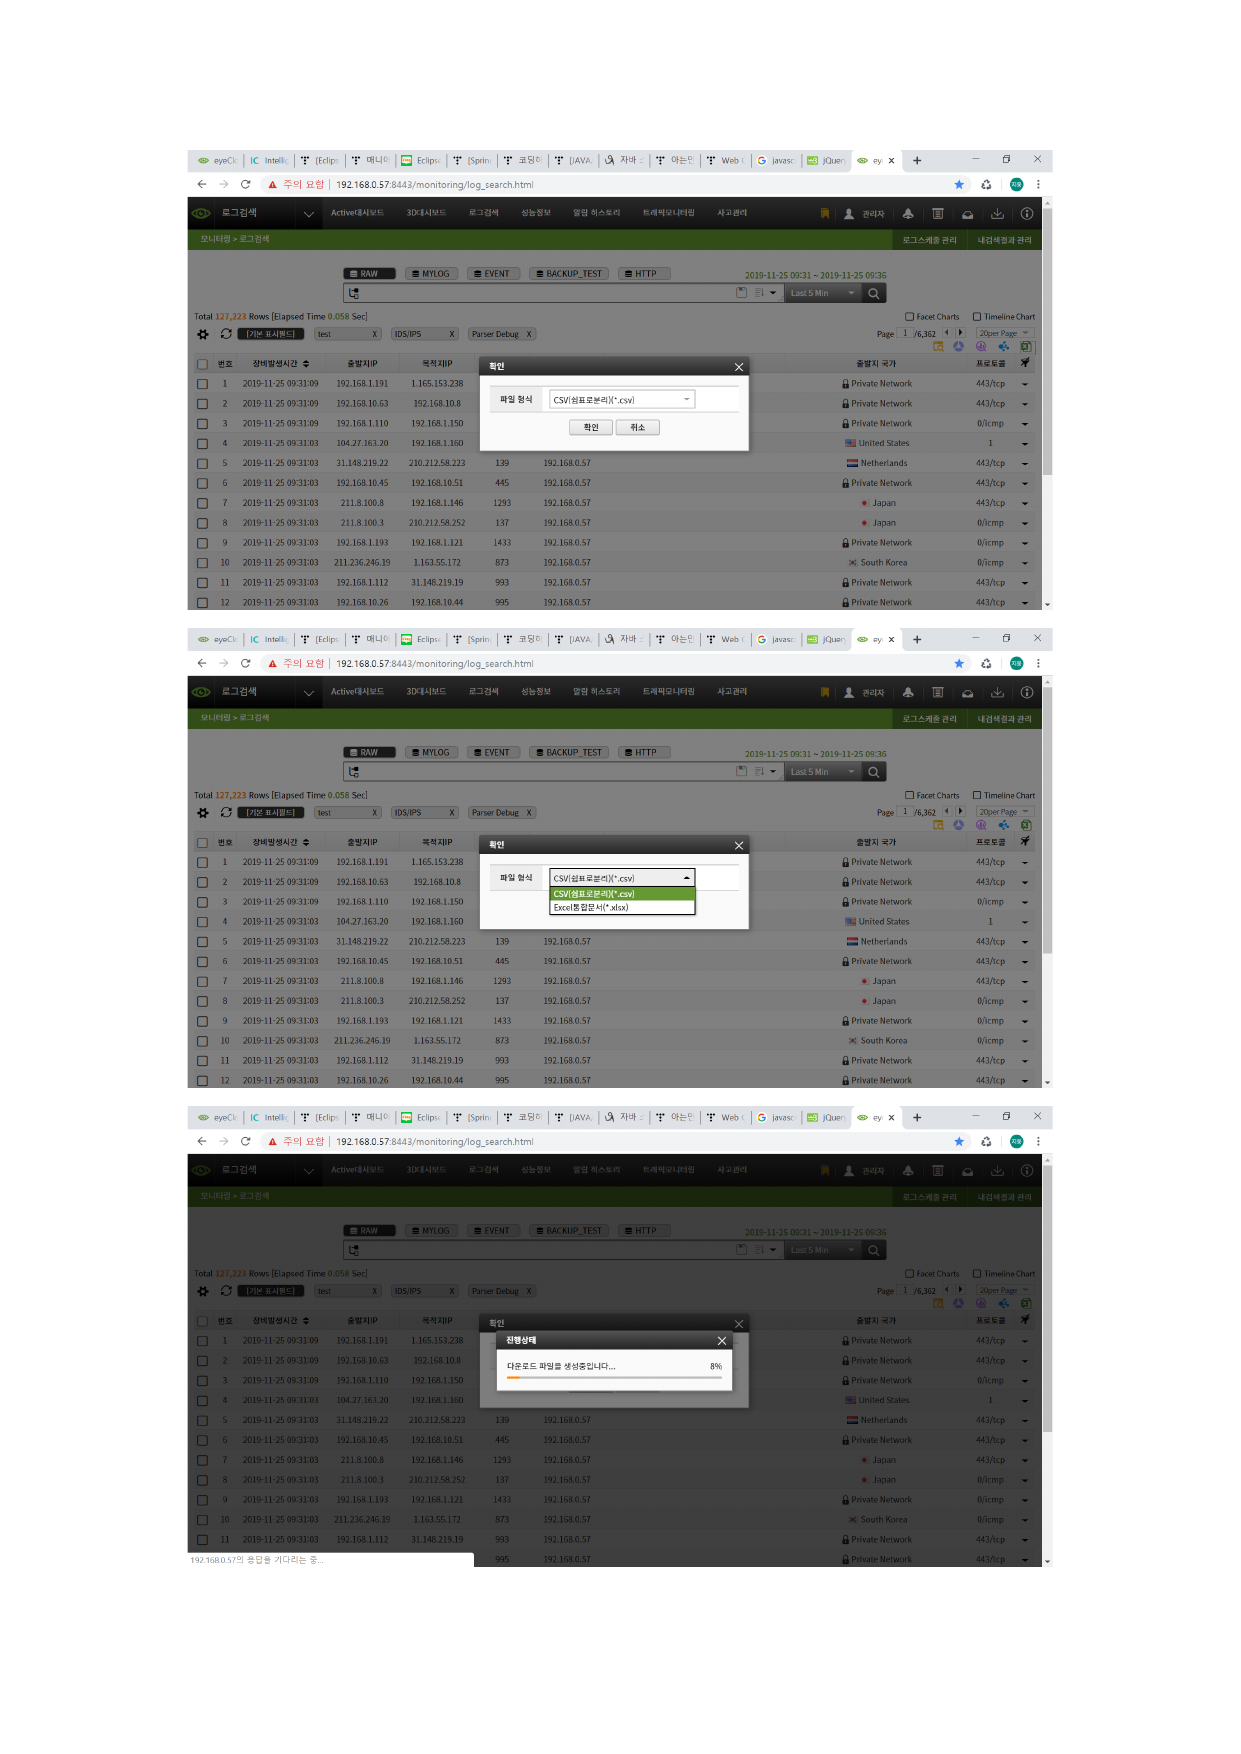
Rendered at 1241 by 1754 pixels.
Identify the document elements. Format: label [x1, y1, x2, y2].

picture [187, 150, 1053, 610]
picture [187, 1106, 1053, 1567]
picture [187, 628, 1053, 1088]
